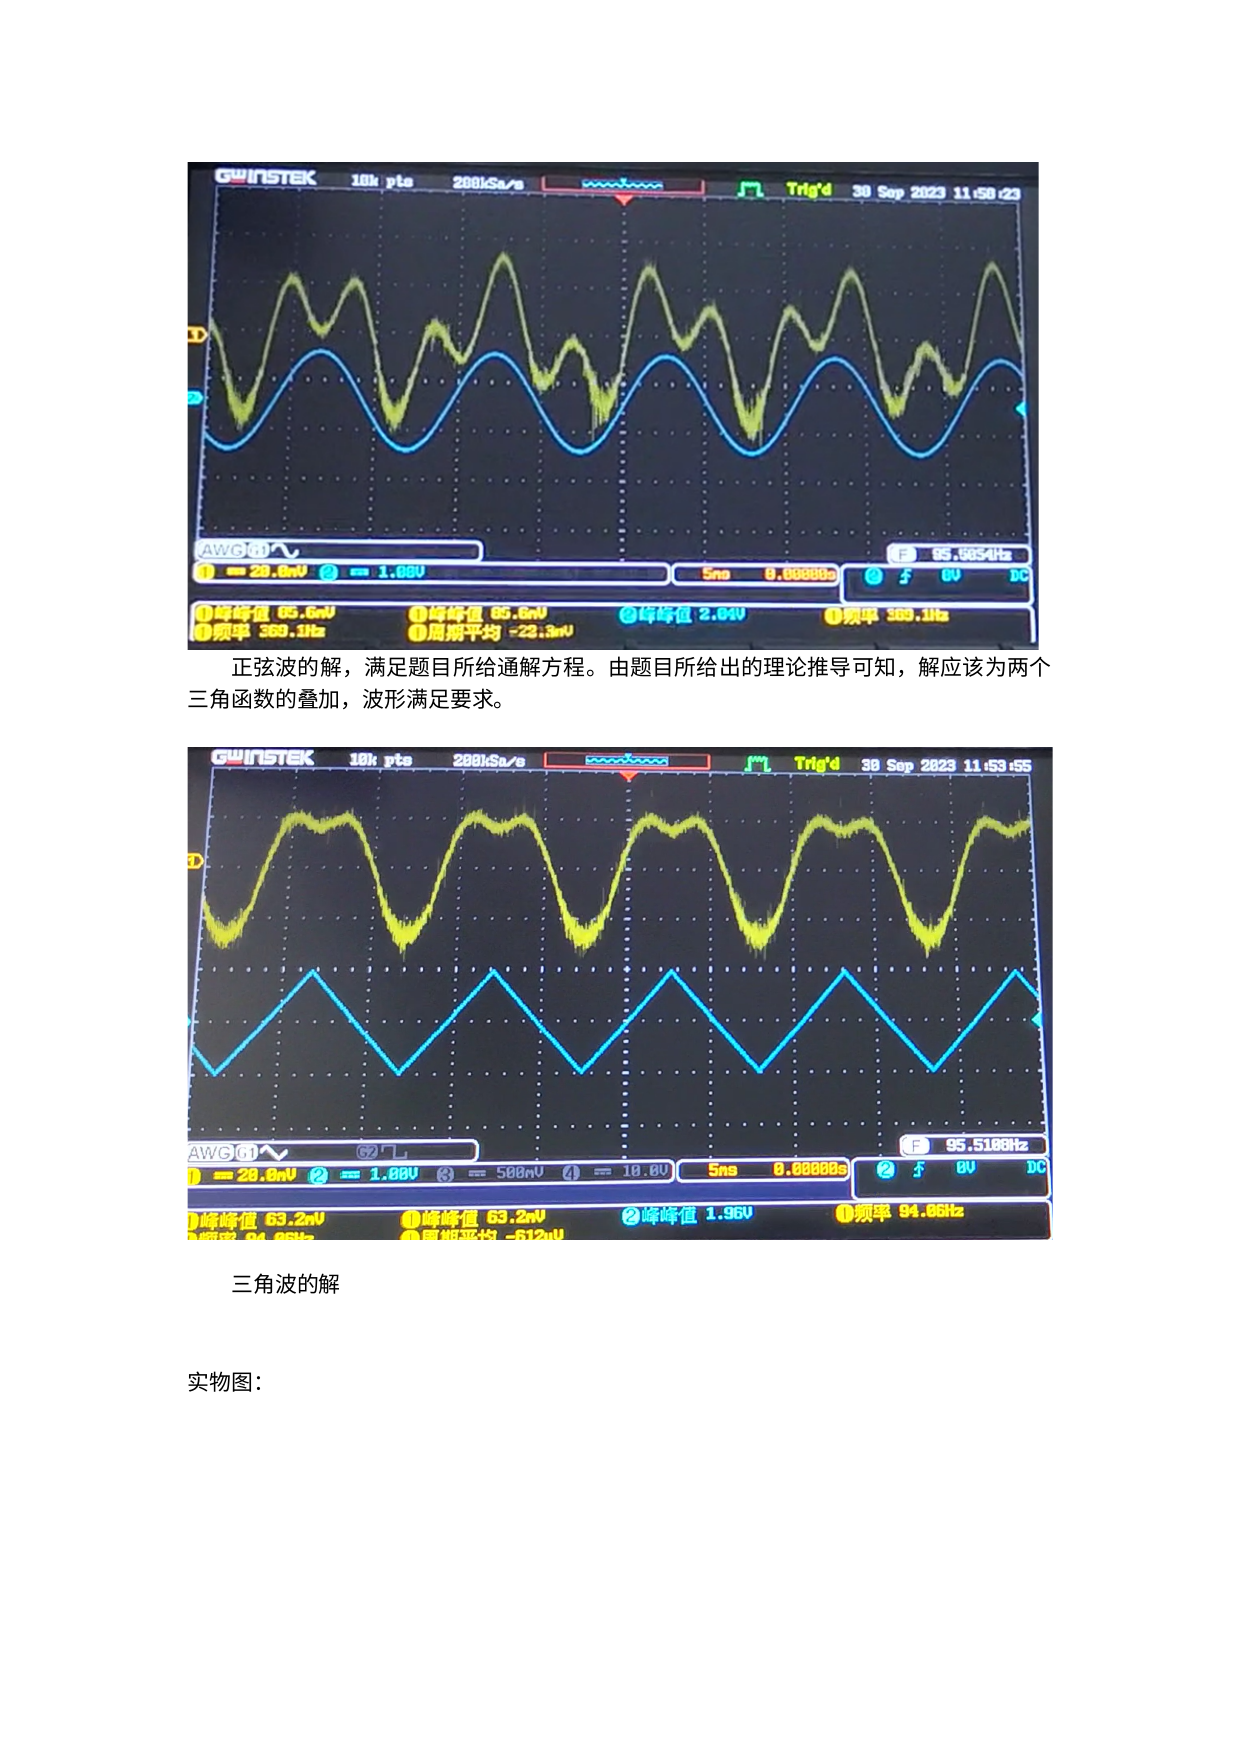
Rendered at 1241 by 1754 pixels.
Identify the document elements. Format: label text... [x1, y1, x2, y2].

picture [187, 747, 1053, 1240]
text 三角波的解 [187, 1267, 1053, 1299]
picture [187, 162, 1039, 650]
text 正弦波的解，满足题目所给通解方程。由题目所给出的理论推导可知，解应该为两个三角函数的叠加，波形满足要求。 [187, 649, 1053, 714]
text 实物图： [187, 1364, 1053, 1397]
